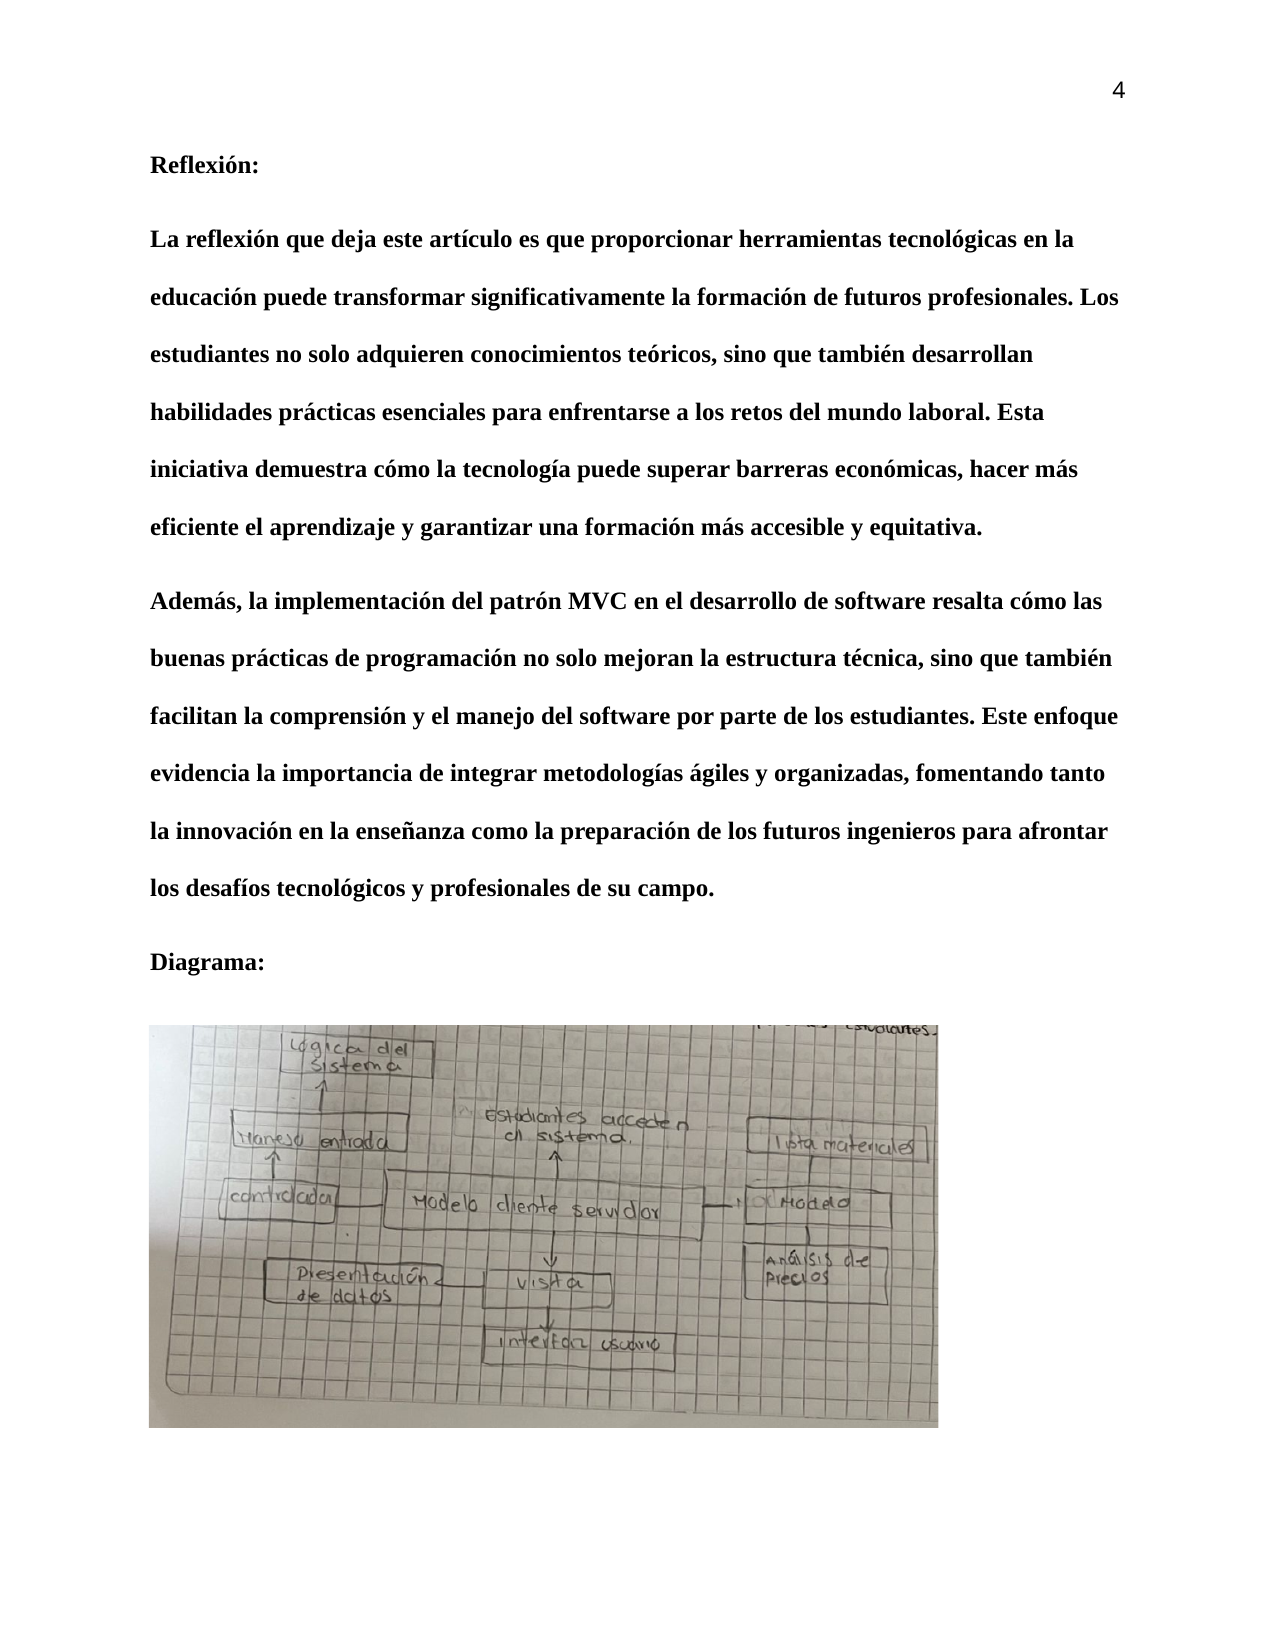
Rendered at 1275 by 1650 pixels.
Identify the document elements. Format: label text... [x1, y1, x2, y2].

text La reflexión que deja este artículo es que proporcionar herramientas tecnológicas en la educación puede transformar significativamente la formación de futuros profesionales. Los estudiantes no solo adquieren conocimientos teóricos, sino que también desarrollan habilidades prácticas esenciales para enfrentarse a los retos del mundo laboral. Esta iniciativa demuestra cómo la tecnología puede superar barreras económicas, hacer más eficiente el aprendizaje y garantizar una formación más accesible y equitativa. [150, 224, 1125, 540]
text Además, la implementación del patrón MVC en el desarrollo de software resalta cómo las buenas prácticas de programación no solo mejoran la estructura técnica, sino que también facilitan la comprensión y el manejo del software por parte de los estudiantes. Este enfoque evidencia la importancia de integrar metodologías ágiles y organizadas, fomentando tanto la innovación en la enseñanza como la preparación de los futuros ingenieros para afrontar los desafíos tecnológicos y profesionales de su campo. [150, 586, 1125, 902]
picture [148, 1025, 939, 1428]
text Diagrama: [150, 947, 1125, 976]
text Reflexión: [150, 150, 1125, 179]
